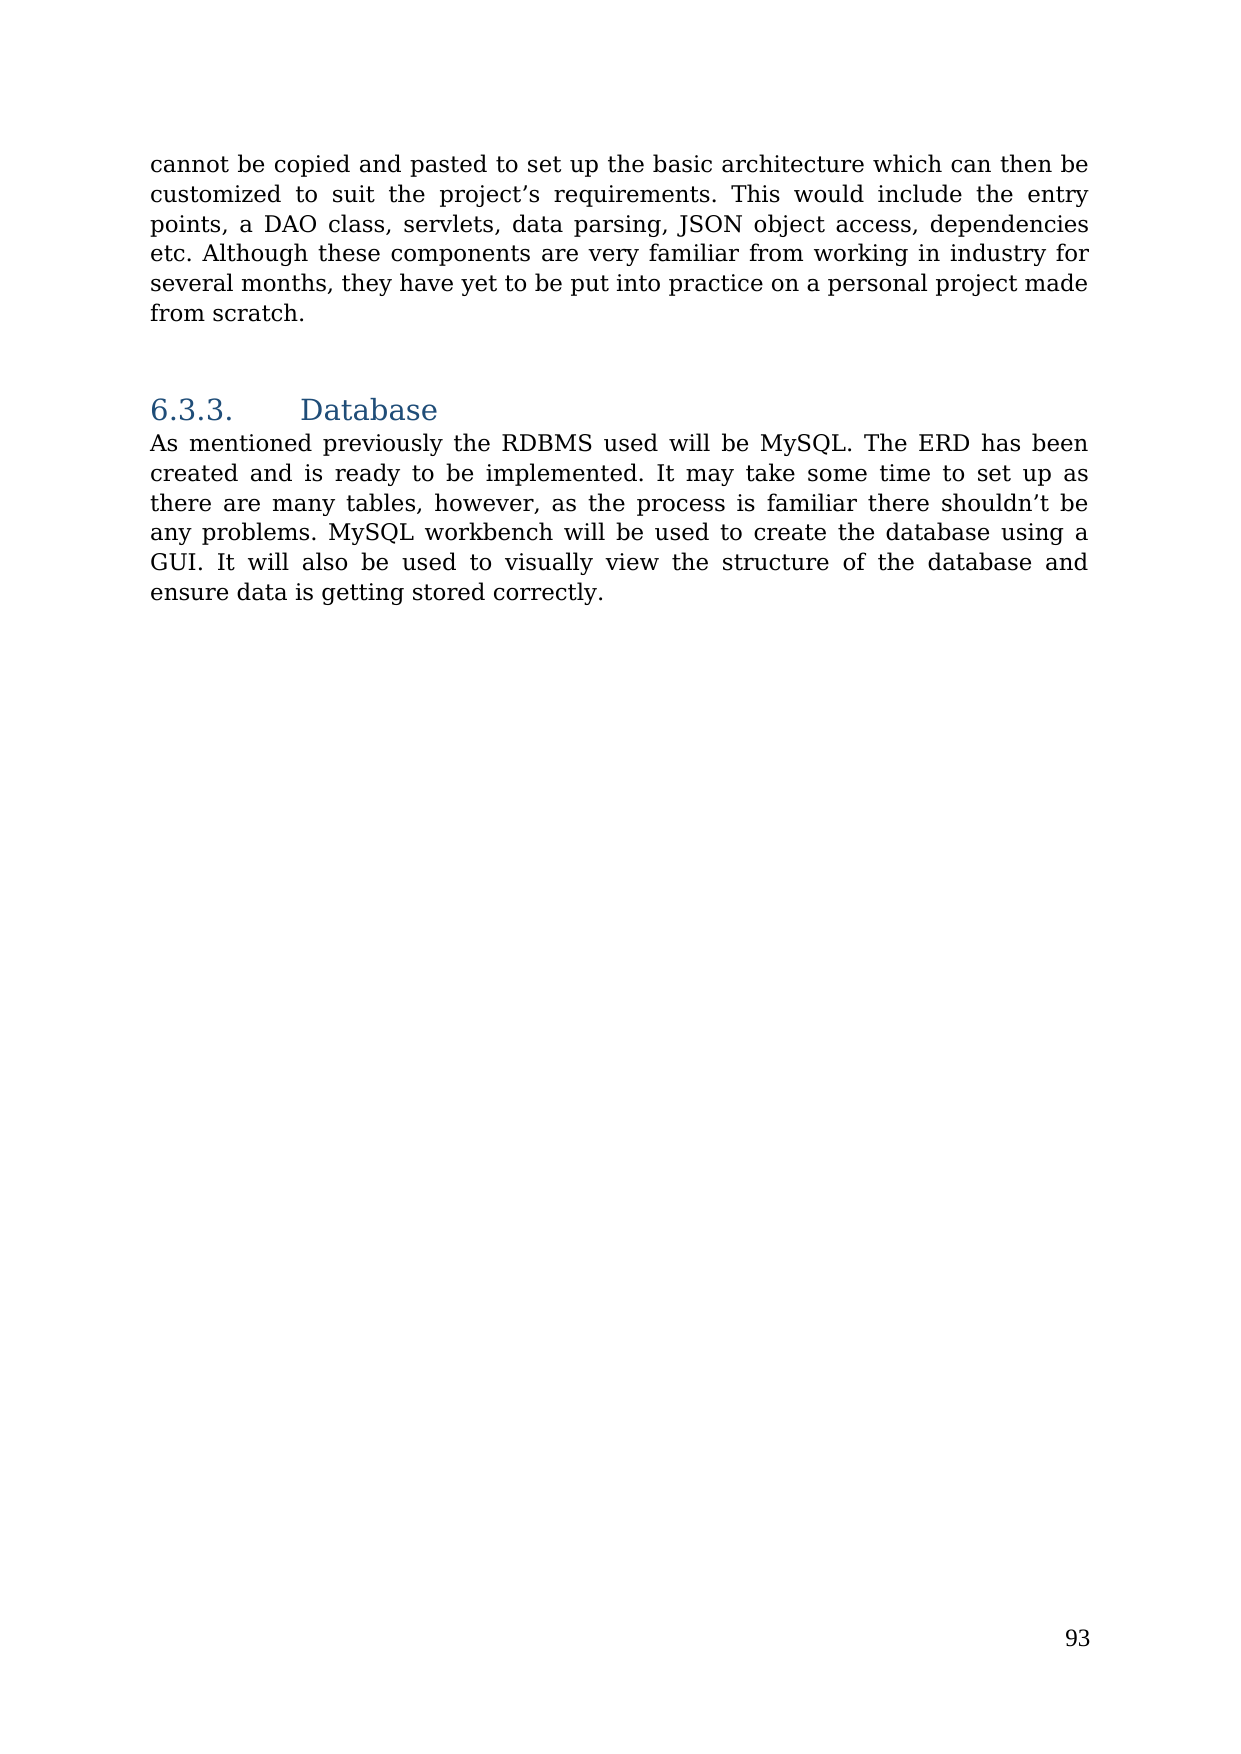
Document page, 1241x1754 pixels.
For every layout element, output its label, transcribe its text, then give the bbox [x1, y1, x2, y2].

subtitle Database [150, 391, 1090, 426]
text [150, 150, 1090, 326]
text As mentioned previously the RDBMS used will be MySQL. The ERD has been created and is ready to be implemented. It may take some time to set up as there are many tables, however, as the process is familiar there shouldn’t be any problems. MySQL workbench will be used to create the database using a GUI. It will also be used to visually view the structure of the database and ensure data is getting stored correctly. [150, 429, 1090, 605]
